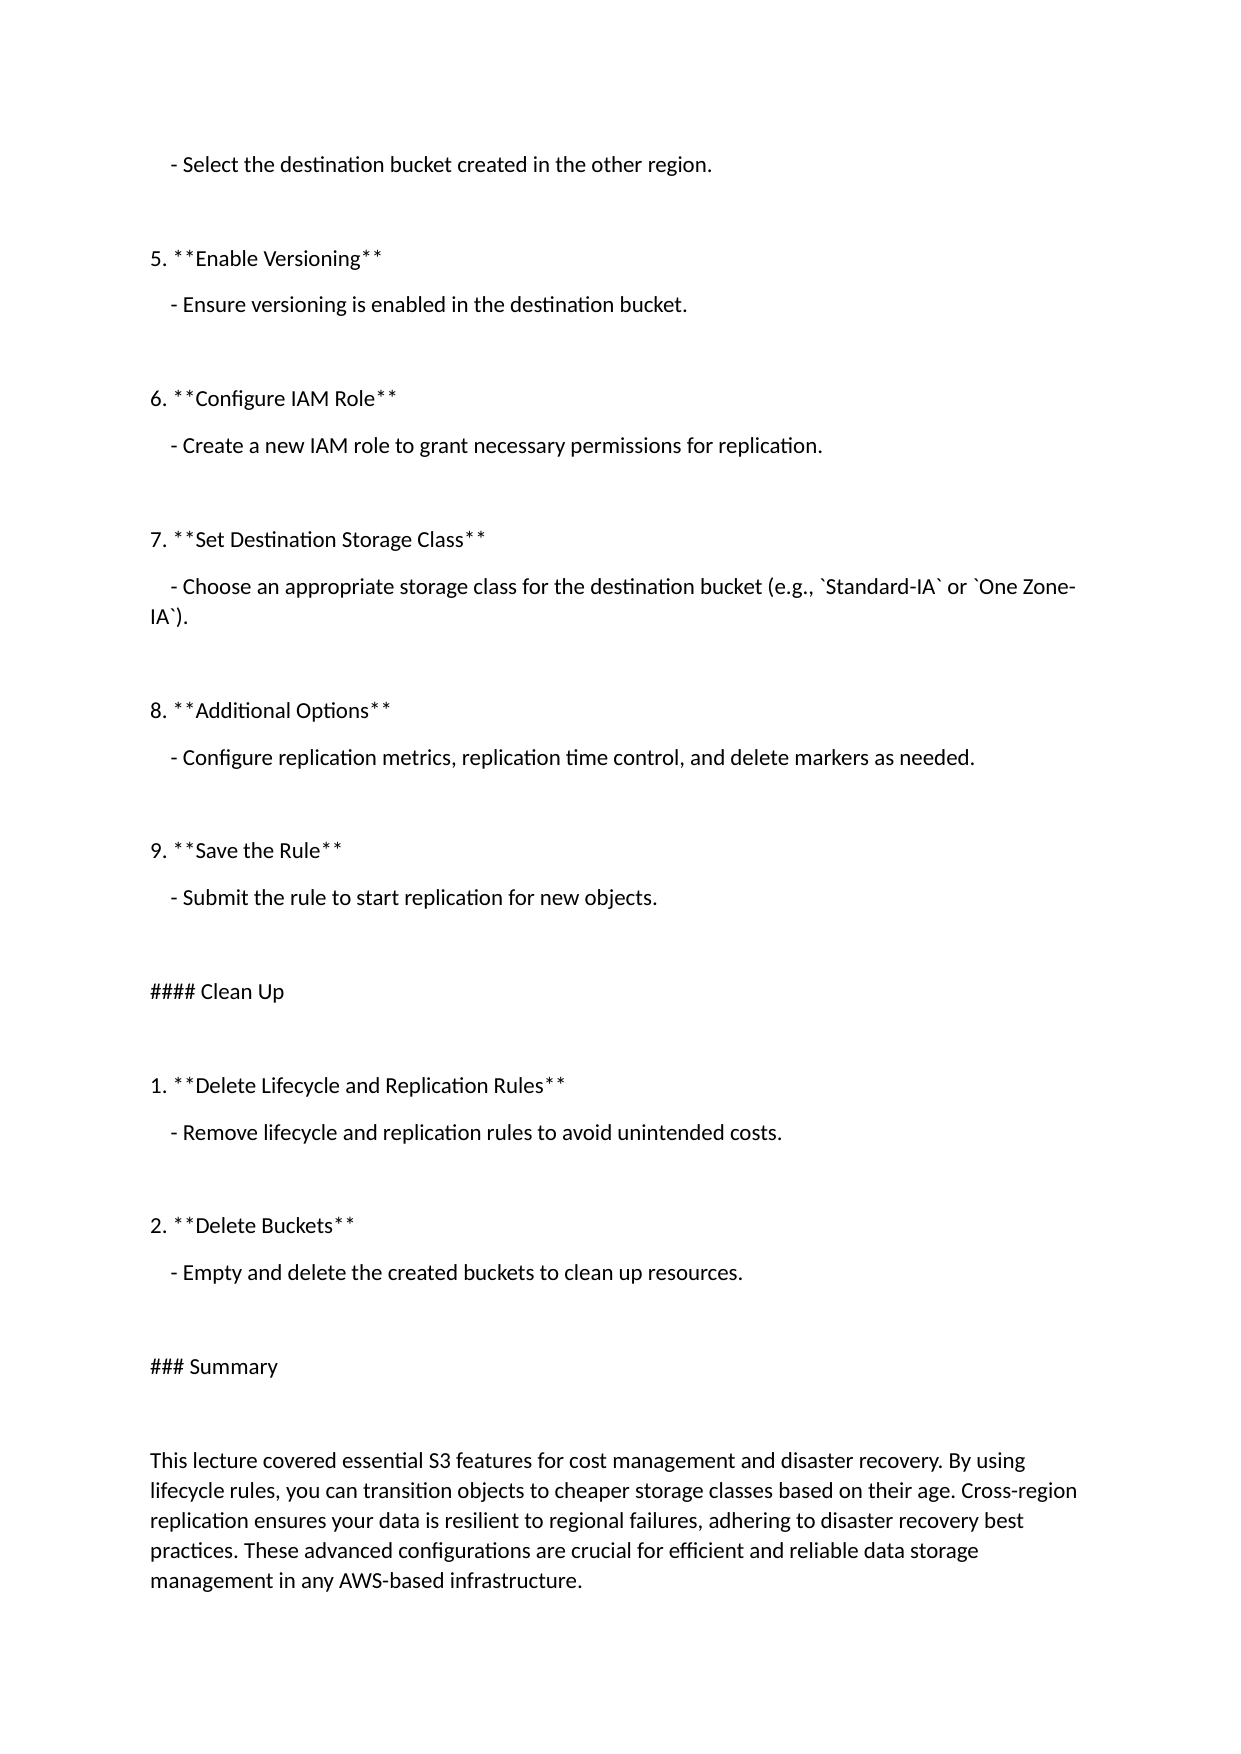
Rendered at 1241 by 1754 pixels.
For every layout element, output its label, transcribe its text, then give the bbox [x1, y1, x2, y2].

text 7. **Set Destination Storage Class** [150, 525, 1090, 553]
text - Choose an appropriate storage class for the destination bucket (e.g., `Standard-IA` or `One Zone-IA`). [150, 572, 1090, 630]
text ### Summary [150, 1352, 1090, 1380]
text 8. **Additional Options** [150, 696, 1090, 724]
text - Configure replication metrics, replication time control, and delete markers as needed. [150, 743, 1090, 771]
text #### Clean Up [150, 977, 1090, 1005]
text 5. **Enable Versioning** [150, 244, 1090, 272]
text 6. **Configure IAM Role** [150, 384, 1090, 412]
text - Create a new IAM role to grant necessary permissions for replication. [150, 431, 1090, 459]
text This lecture covered essential S3 features for cost management and disaster recovery. By using lifecycle rules, you can transition objects to cheaper storage classes based on their age. Cross-region replication ensures your data is resilient to regional failures, adhering to disaster recovery best practices. These advanced configurations are crucial for efficient and reliable data storage management in any AWS-based infrastructure. [150, 1446, 1090, 1595]
text 9. **Save the Rule** [150, 836, 1090, 864]
text - Select the destination bucket created in the other region. [150, 150, 1090, 178]
text - Remove lifecycle and replication rules to avoid unintended costs. [150, 1118, 1090, 1146]
text 2. **Delete Buckets** [150, 1211, 1090, 1239]
text 1. **Delete Lifecycle and Replication Rules** [150, 1071, 1090, 1099]
text - Empty and delete the created buckets to clean up resources. [150, 1258, 1090, 1286]
text - Ensure versioning is enabled in the destination bucket. [150, 291, 1090, 319]
text - Submit the rule to start replication for new objects. [150, 883, 1090, 911]
